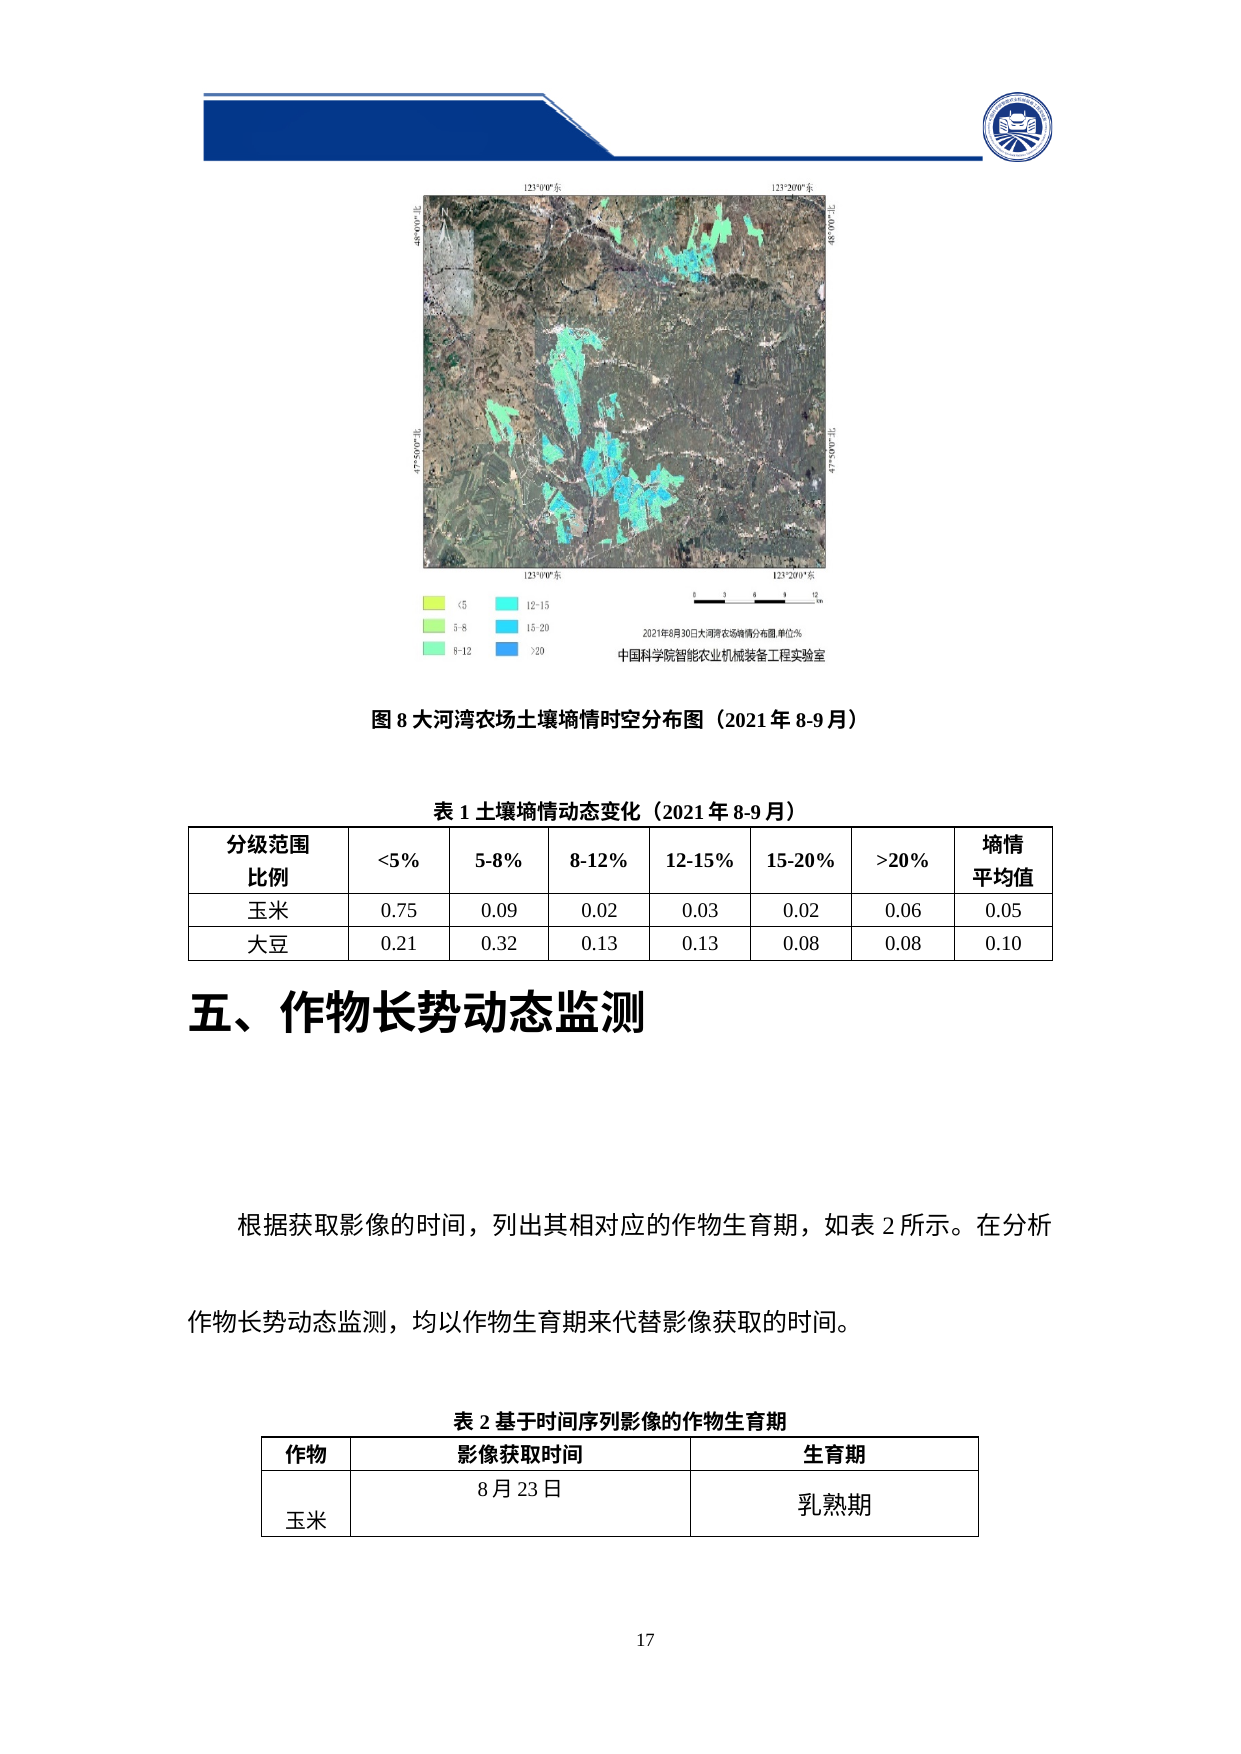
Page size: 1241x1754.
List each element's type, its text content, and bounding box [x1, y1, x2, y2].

subtitle 五、作物长势动态监测 [187, 961, 1053, 1058]
table_cell 玉米 [189, 894, 348, 926]
table_header 15-20% [751, 828, 851, 892]
table_cell 0.32 [450, 927, 548, 959]
table_header 影像获取时间 [351, 1438, 690, 1470]
table_cell 玉米 [262, 1471, 350, 1536]
table_header 作物 [262, 1438, 350, 1470]
text 表 1 土壤墒情动态变化（2021年8-9月） [187, 794, 1053, 826]
table_cell 0.02 [549, 894, 649, 926]
table_cell 0.13 [650, 927, 750, 959]
table_cell 0.03 [650, 894, 750, 926]
text 根据获取影像的时间，列出其相对应的作物生育期，如表 2所示。在分析作物长势动态监测，均以作物生育期来代替影像获取的时间。 [187, 1191, 1053, 1353]
text 表 2 基于时间序列影像的作物生育期 [187, 1404, 1053, 1436]
table_cell 0.21 [349, 927, 449, 959]
table_cell 0.08 [751, 927, 851, 959]
table_cell 0.13 [549, 927, 649, 959]
picture [196, 88, 1053, 162]
table_cell 8月23日 [351, 1471, 690, 1536]
table_header [188, 168, 1052, 702]
table_header 5-8% [450, 828, 548, 892]
table_cell 0.09 [450, 894, 548, 926]
table_cell 大豆 [189, 927, 348, 959]
table_header <5% [349, 828, 449, 892]
table_cell 乳熟期 [691, 1471, 978, 1536]
table_header 12-15% [650, 828, 750, 892]
table_header 8-12% [549, 828, 649, 892]
table_cell 0.10 [955, 927, 1052, 959]
text 图 8 大河湾农场土壤墒情时空分布图（2021年8-9月） [187, 702, 1053, 734]
table_cell 0.02 [751, 894, 851, 926]
table_header >20% [852, 828, 954, 892]
table_cell 0.05 [955, 894, 1052, 926]
table_cell 0.75 [349, 894, 449, 926]
table_cell 0.06 [852, 894, 954, 926]
table_header 生育期 [691, 1438, 978, 1470]
picture [368, 167, 871, 670]
table_cell 0.08 [852, 927, 954, 959]
table_header 墒情 平均值 [955, 828, 1052, 892]
table_header 分级范围 比例 [189, 828, 348, 892]
